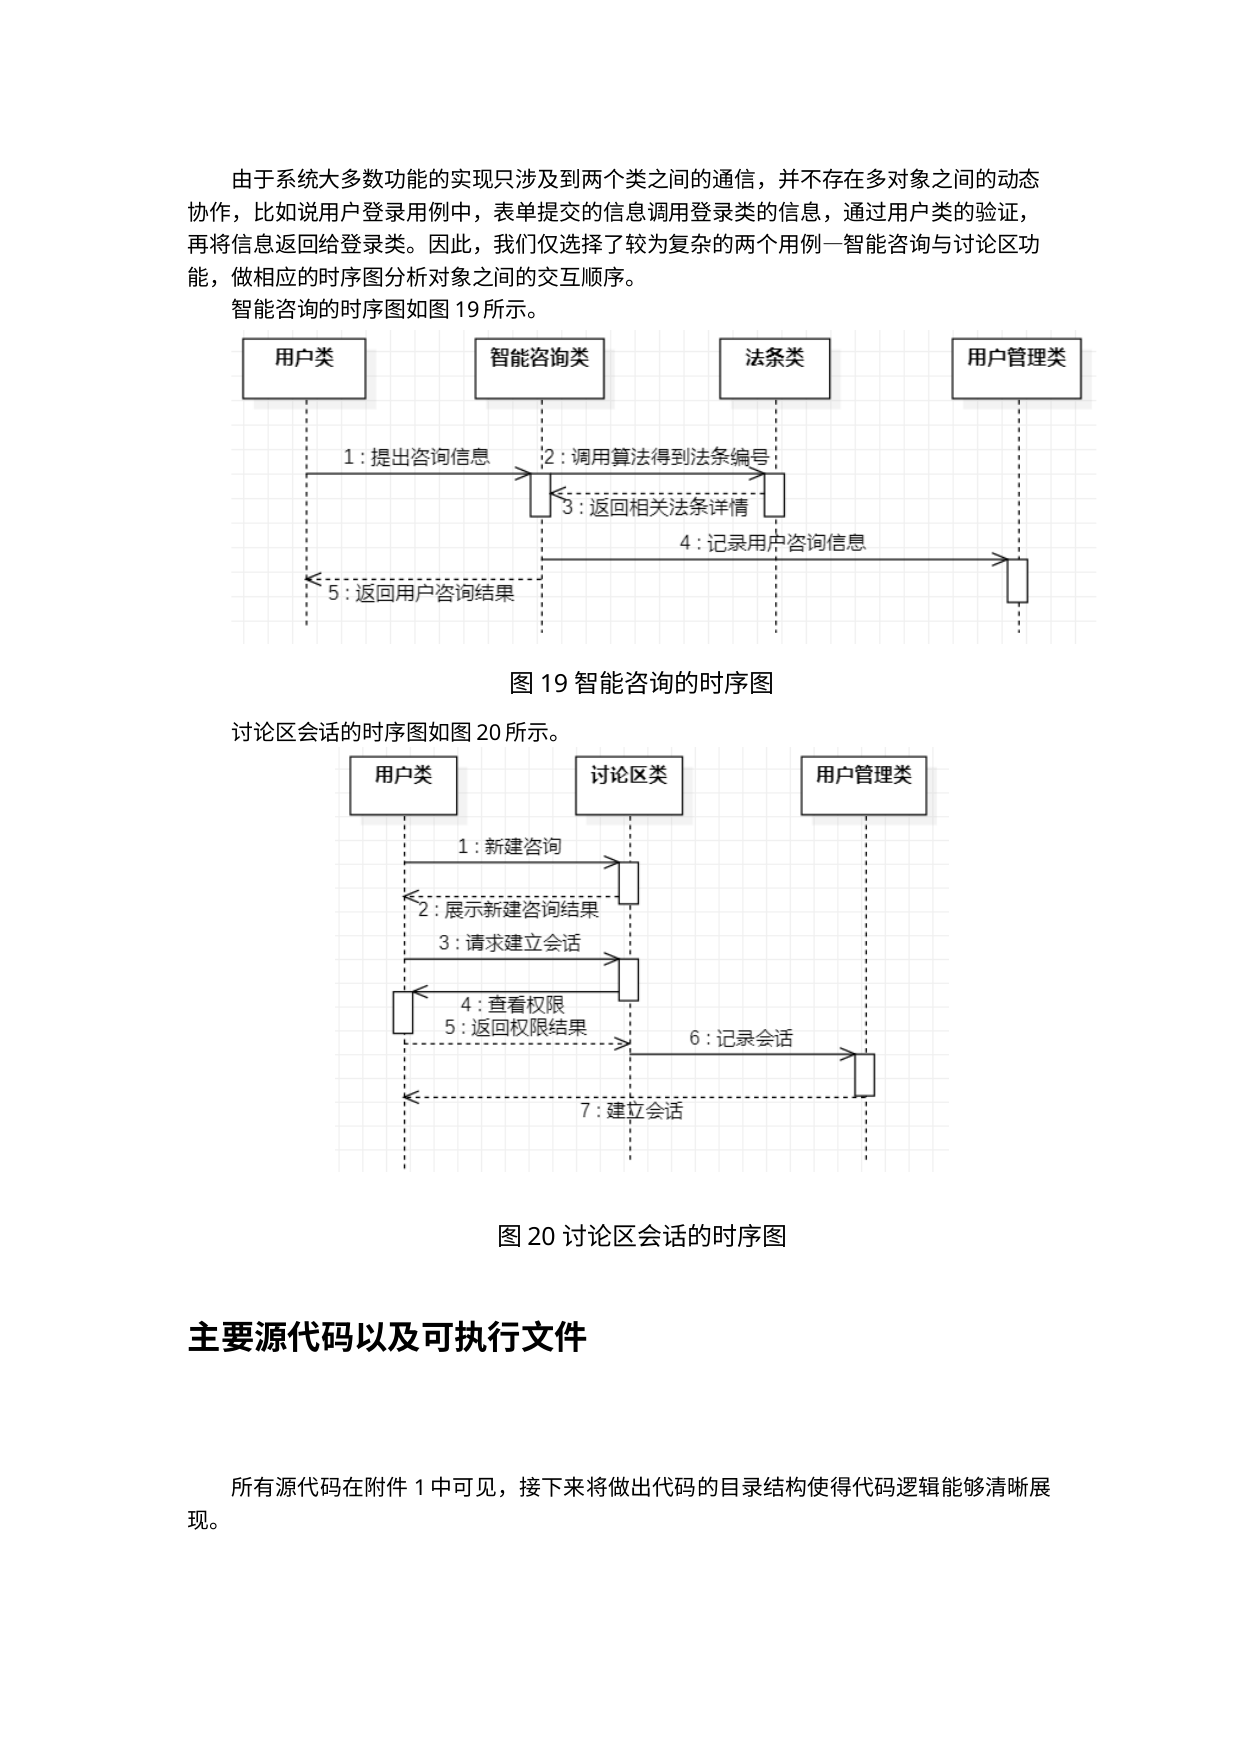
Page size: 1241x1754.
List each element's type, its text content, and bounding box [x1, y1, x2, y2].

picture [231, 330, 1097, 644]
text 图19 智能咨询的时序图 [187, 649, 1053, 714]
subtitle 主要源代码以及可执行文件 [187, 1302, 1053, 1367]
text 讨论区会话的时序图如图20所示。 [187, 714, 1053, 747]
text 由于系统大多数功能的实现只涉及到两个类之间的通信，并不存在多对象之间的动态协作，比如说用户登录用例中，表单提交的信息调用登录类的信息，通过用户类的验证，再将信息返回给登录类。因此，我们仅选择了较为复杂的两个用例—智能咨询与讨论区功能，做相应的时序图分析对象之间的交互顺序。 [187, 162, 1053, 292]
text 所有源代码在附件1中可见，接下来将做出代码的目录结构使得代码逻辑能够清晰展现。 [187, 1470, 1053, 1535]
picture [335, 747, 949, 1172]
text 图20 讨论区会话的时序图 [187, 1202, 1053, 1267]
text 智能咨询的时序图如图19所示。 [187, 292, 1053, 324]
